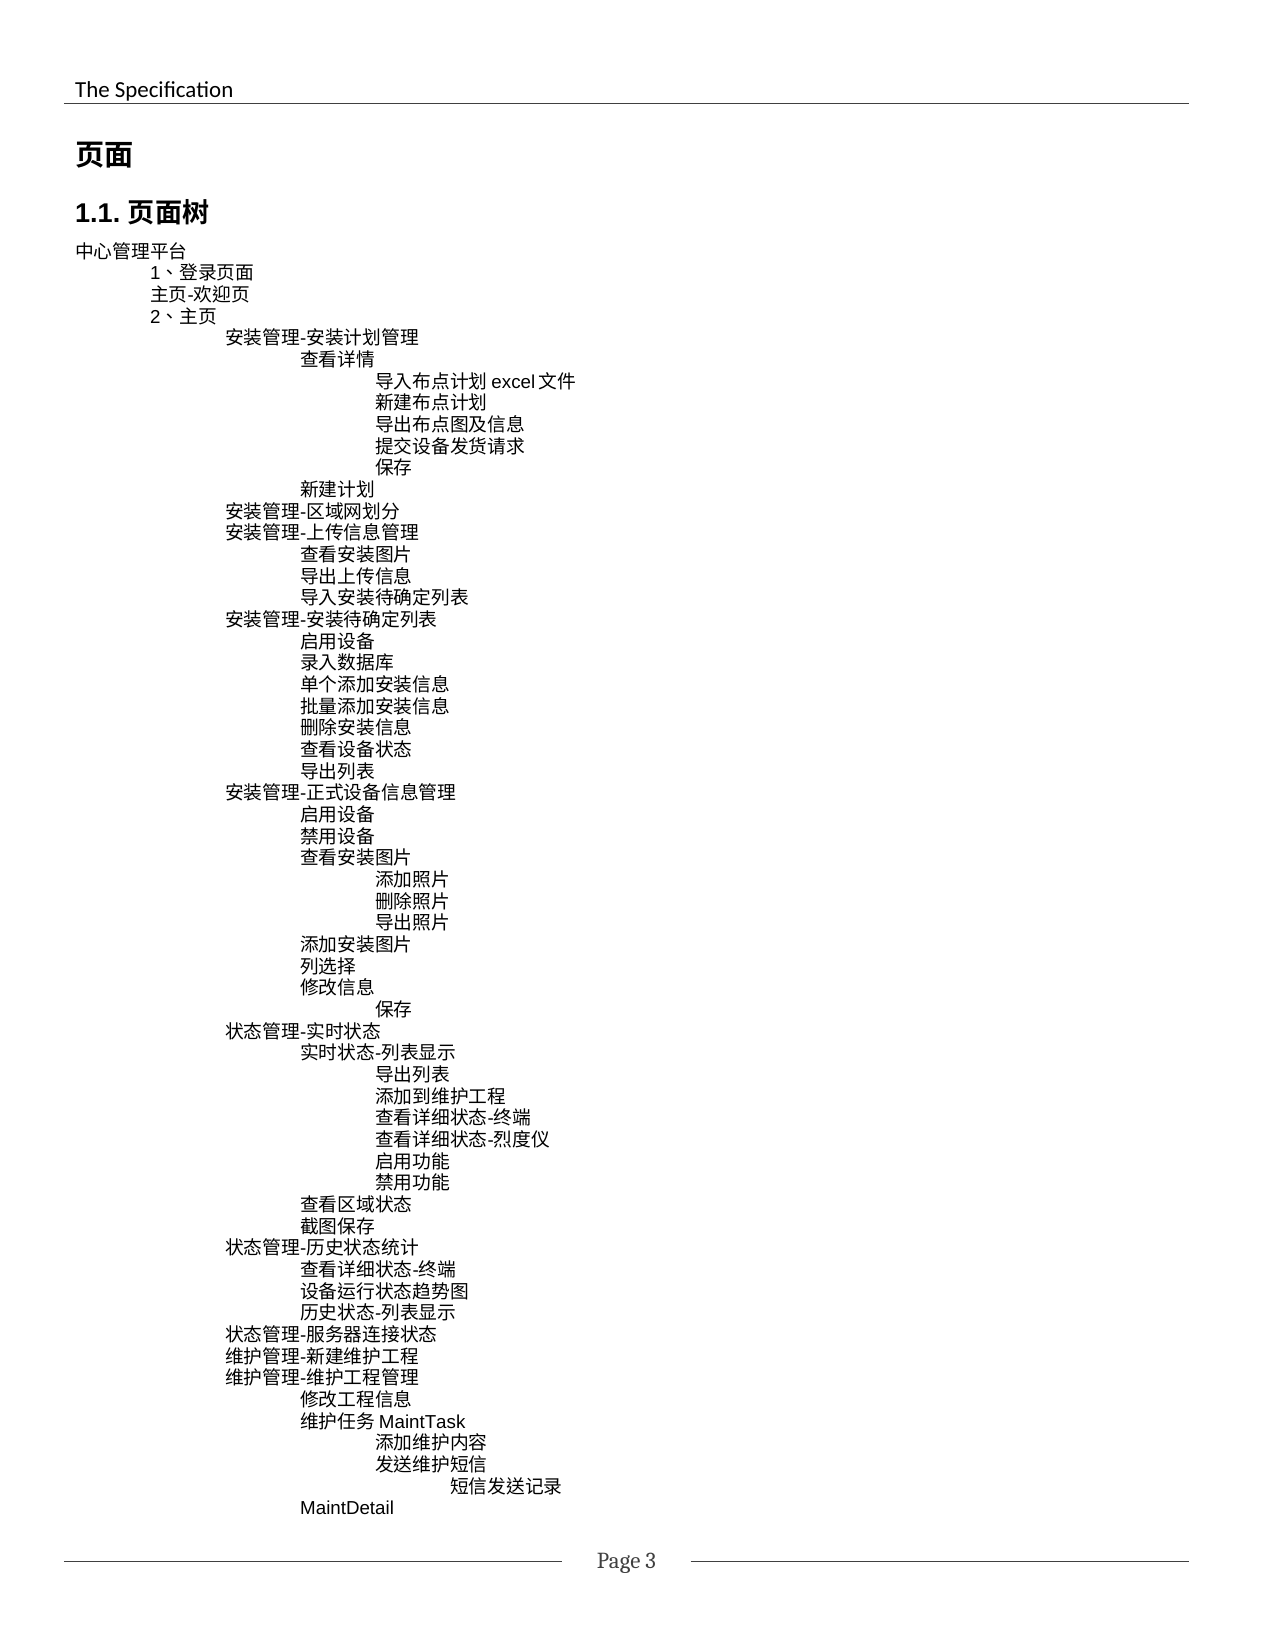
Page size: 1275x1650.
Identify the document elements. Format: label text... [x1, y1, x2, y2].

text 页面 [75, 138, 1200, 172]
subtitle 页面树 [75, 197, 1200, 228]
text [75, 241, 1200, 1519]
